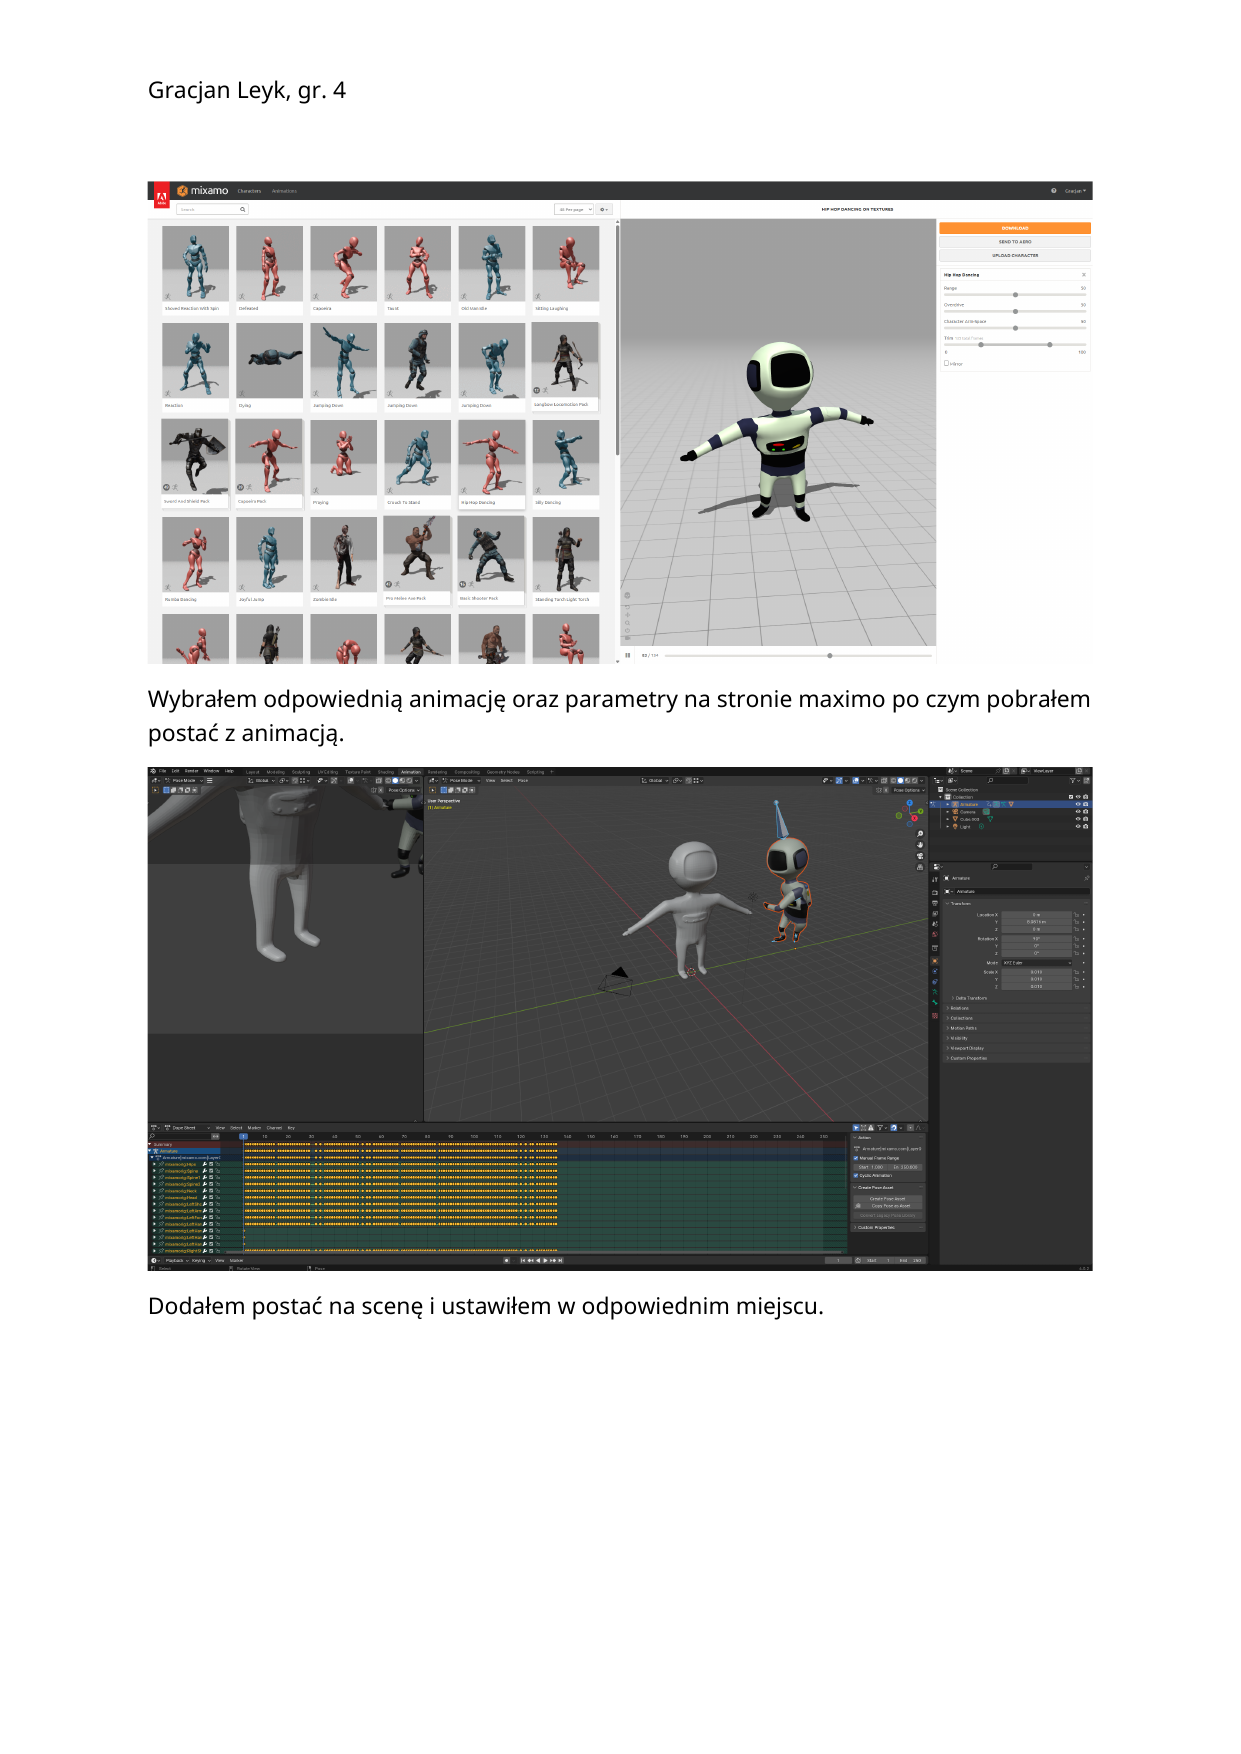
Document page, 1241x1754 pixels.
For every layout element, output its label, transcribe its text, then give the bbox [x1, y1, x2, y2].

picture [147, 181, 1093, 664]
picture [147, 767, 1093, 1271]
text Dodałem postać na scenę i ustawiłem w odpowiednim miejscu. [148, 1290, 1093, 1321]
text Wybrałem odpowiednią animację oraz parametry na stronie maximo po czym pobrałem postać z animacją. [148, 683, 1093, 748]
